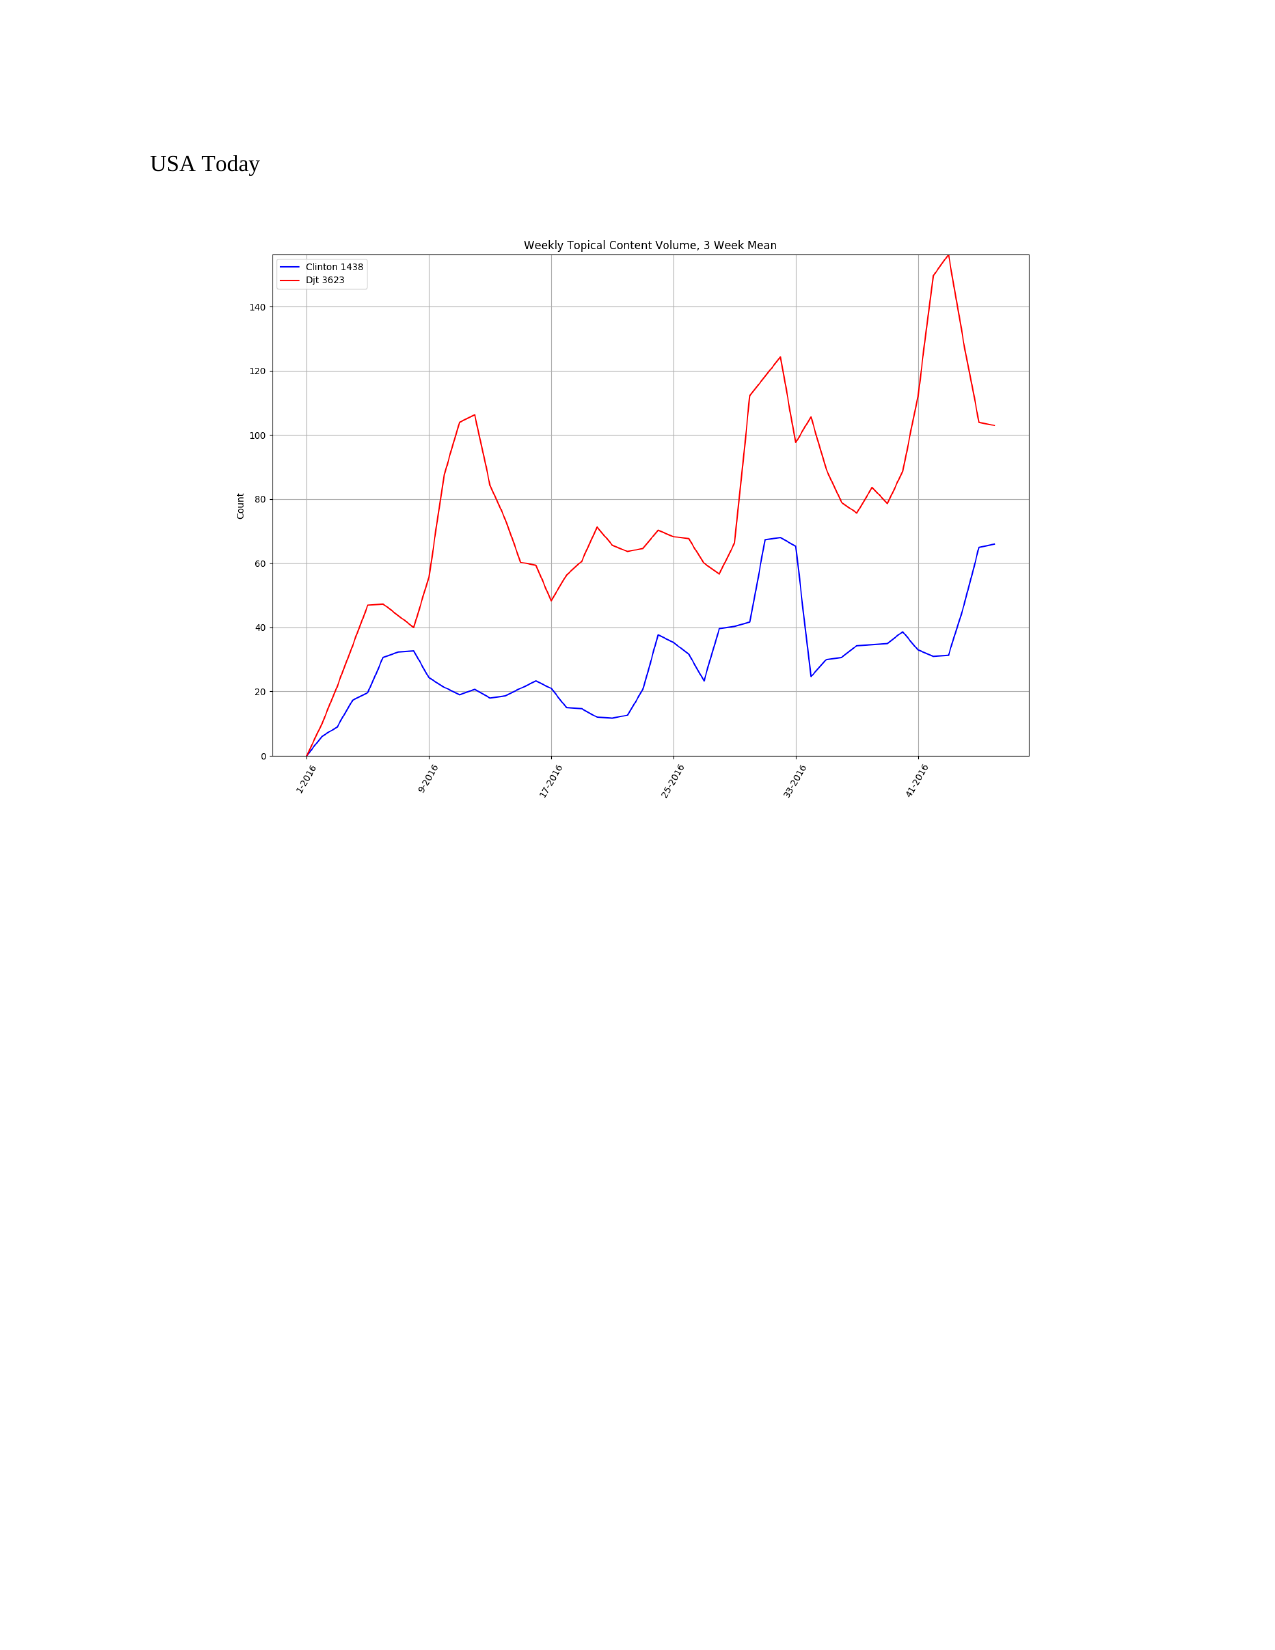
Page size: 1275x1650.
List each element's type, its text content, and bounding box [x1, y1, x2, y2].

subtitle USA Today [150, 150, 1125, 176]
picture [150, 176, 1125, 827]
